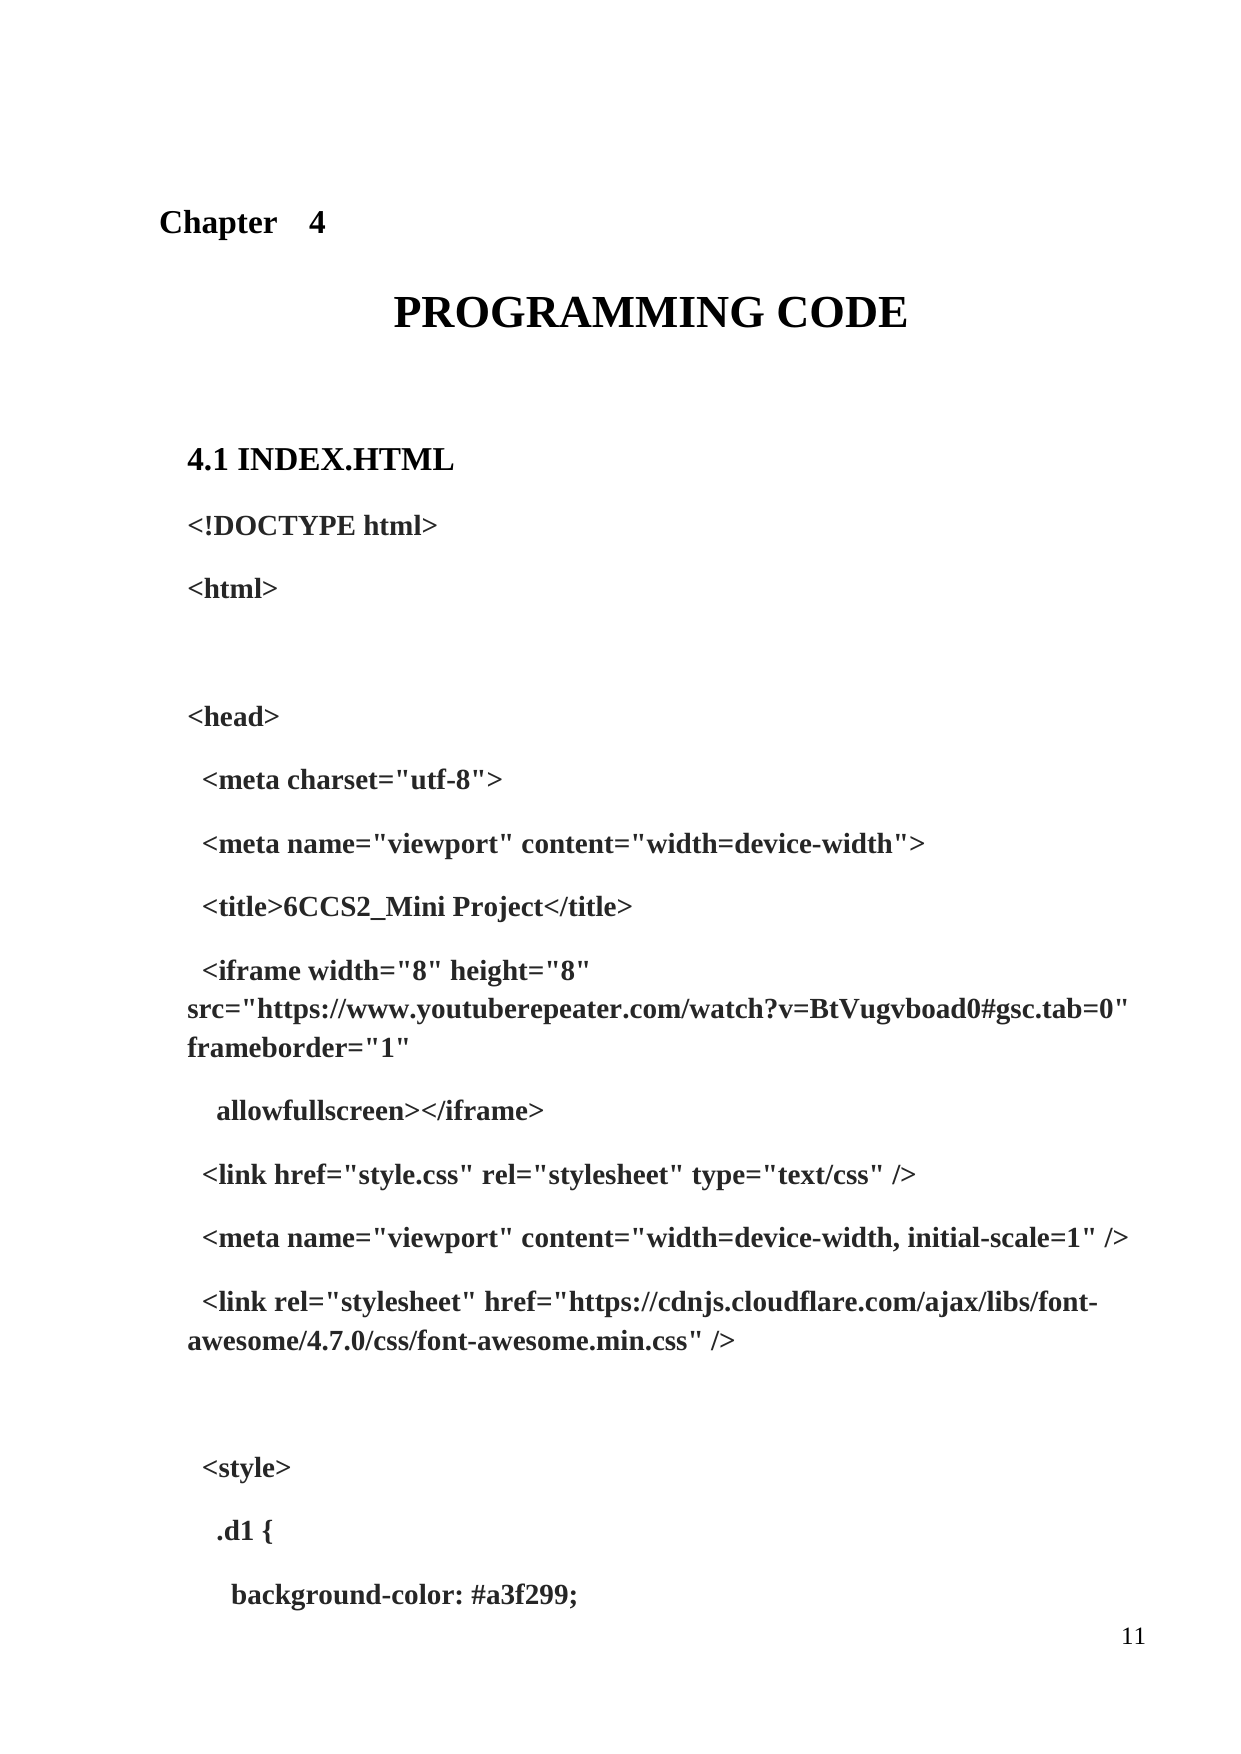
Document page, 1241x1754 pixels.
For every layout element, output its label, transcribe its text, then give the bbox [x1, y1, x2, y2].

text <html> [187, 572, 1146, 605]
text <style> [187, 1450, 1146, 1483]
text Chapter 4 [159, 202, 1146, 240]
text <meta name="viewport" content="width=device-width"> [187, 826, 1146, 859]
text <title>6CCS2_Mini Project</title> [187, 889, 1146, 923]
text <link href="style.css" rel="stylesheet" type="text/css" /> [187, 1157, 1146, 1191]
text 4.1 INDEX.HTML [187, 439, 1146, 477]
text <link rel="stylesheet" href="https://cdnjs.cloudflare.com/ajax/libs/font-awesome/4.7.0/css/font-awesome.min.css" /> [187, 1284, 1146, 1356]
text .d1 { [187, 1513, 1146, 1547]
text background-color: #a3f299; [187, 1577, 1146, 1610]
text <meta name="viewport" content="width=device-width, initial-scale=1" /> [187, 1221, 1146, 1254]
text allowfullscreen></iframe> [187, 1093, 1146, 1127]
text <meta charset="utf-8"> [187, 762, 1146, 796]
text PROGRAMMING CODE [187, 284, 1146, 337]
text <head> [187, 699, 1146, 732]
text <iframe width="8" height="8" src="https://www.youtuberepeater.com/watch?v=BtVugvboad0#gsc.tab=0" frameborder="1" [187, 953, 1146, 1063]
text <!DOCTYPE html> [187, 508, 1146, 542]
